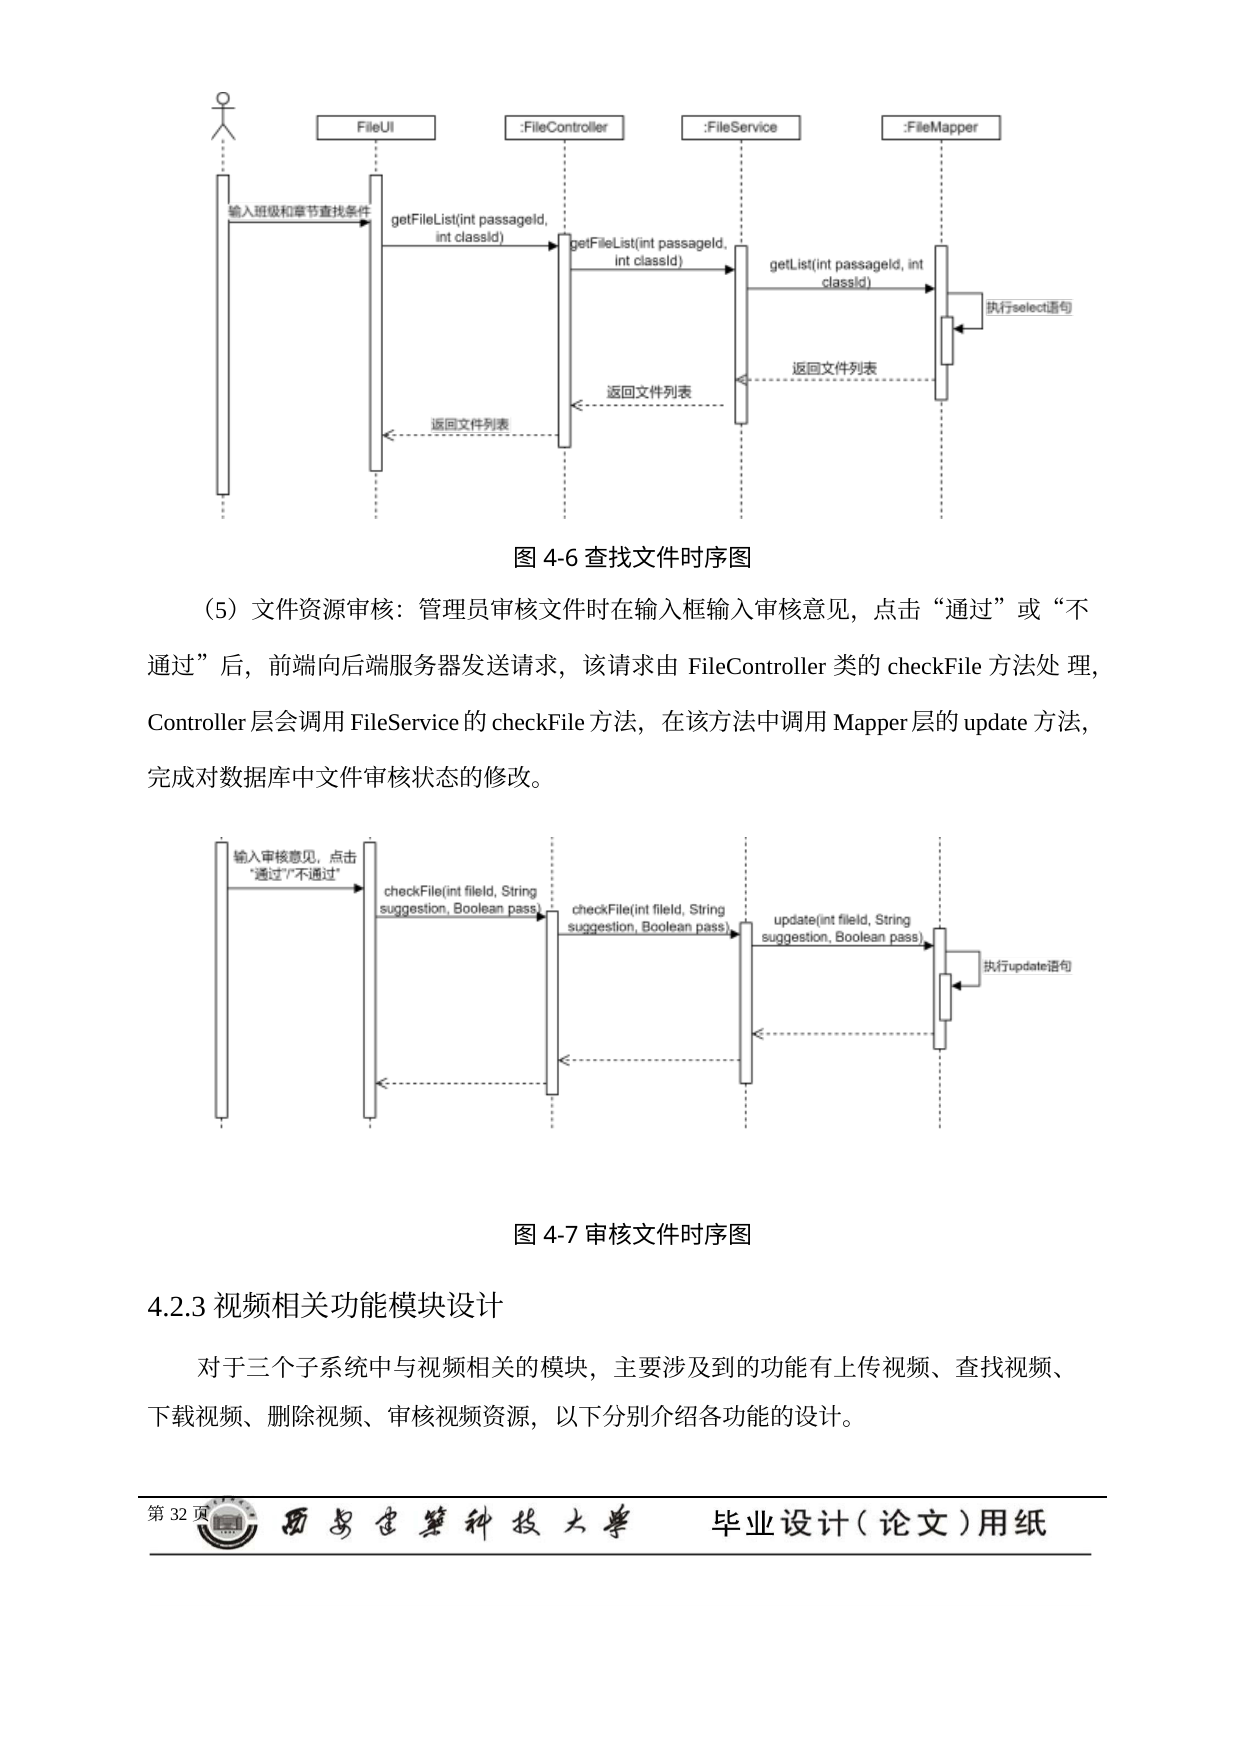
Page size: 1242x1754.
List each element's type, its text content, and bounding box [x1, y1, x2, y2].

text 对于三个子系统中与视频相关的模块，主要涉及到的功能有上传视频、查找视频、 下载视频、删除视频、审核视频资源，以下分别介绍各功能的设计。 [147, 1348, 1099, 1432]
text 图 4-6 查找文件时序图 [514, 538, 1130, 573]
text （5）文件资源审核：管理员审核文件时在输入框输入审核意见，点击“通过”或“不 通过”后，前端向后端服务器发送请求，该请求由 FileController 类的 checkFile 方法处 理，Controller 层会调用 FileService 的 checkFile 方法，在该方法中调用 Mapper 层的 update 方法，完成对数据库中文件审核状态的修改。 [147, 591, 1094, 793]
text 第 32 页 [147, 1501, 1130, 1526]
text 图 4-7 审核文件时序图 [514, 1216, 1130, 1251]
text 4.2.3 视频相关功能模块设计 [147, 1283, 1130, 1325]
